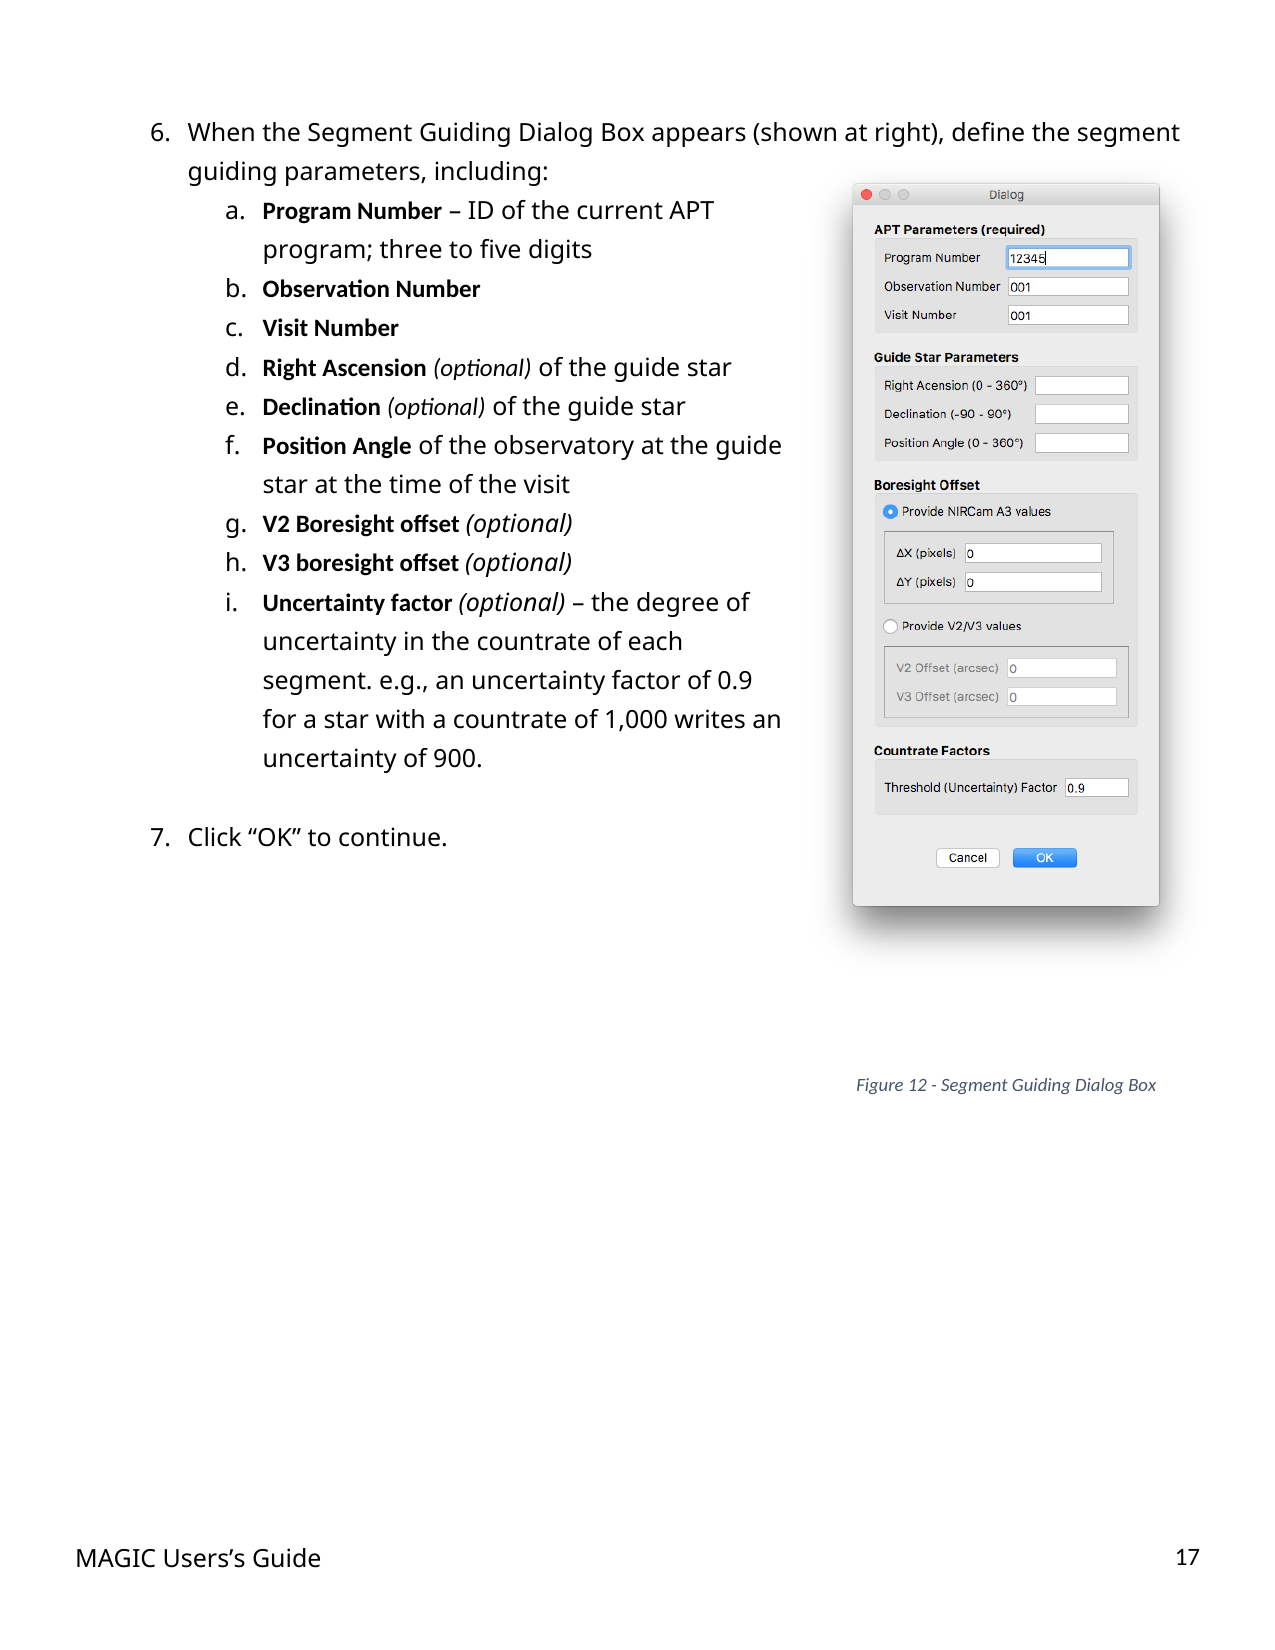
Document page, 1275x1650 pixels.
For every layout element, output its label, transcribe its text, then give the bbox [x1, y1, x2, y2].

list V3 boresight offset (optional) [225, 545, 801, 579]
picture [801, 154, 1211, 980]
list Click “OK” to continue. [150, 819, 801, 853]
list Position Angle of the observatory at the guide star at the time of the visit [225, 427, 801, 501]
list Program Number – ID of the current APT program; three to five digits [225, 192, 801, 266]
list V2 Boresight offset (optional) [225, 506, 801, 540]
list Uncertainty factor (optional) – the degree of uncertainty in the countrate of each segment. e.g., an uncertainty factor of 0.9 for a star with a countrate of 1,000 writes an uncertainty of 900. [225, 584, 801, 775]
list Right Ascension (optional) of the guide star [225, 349, 801, 383]
list Declination (optional) of the guide star [225, 388, 801, 422]
list Observation Number [225, 271, 801, 305]
list When the Segment Guiding Dialog Box appears (shown at right), define the segment guiding parameters, including: [150, 114, 1200, 187]
list Visit Number [225, 310, 801, 344]
